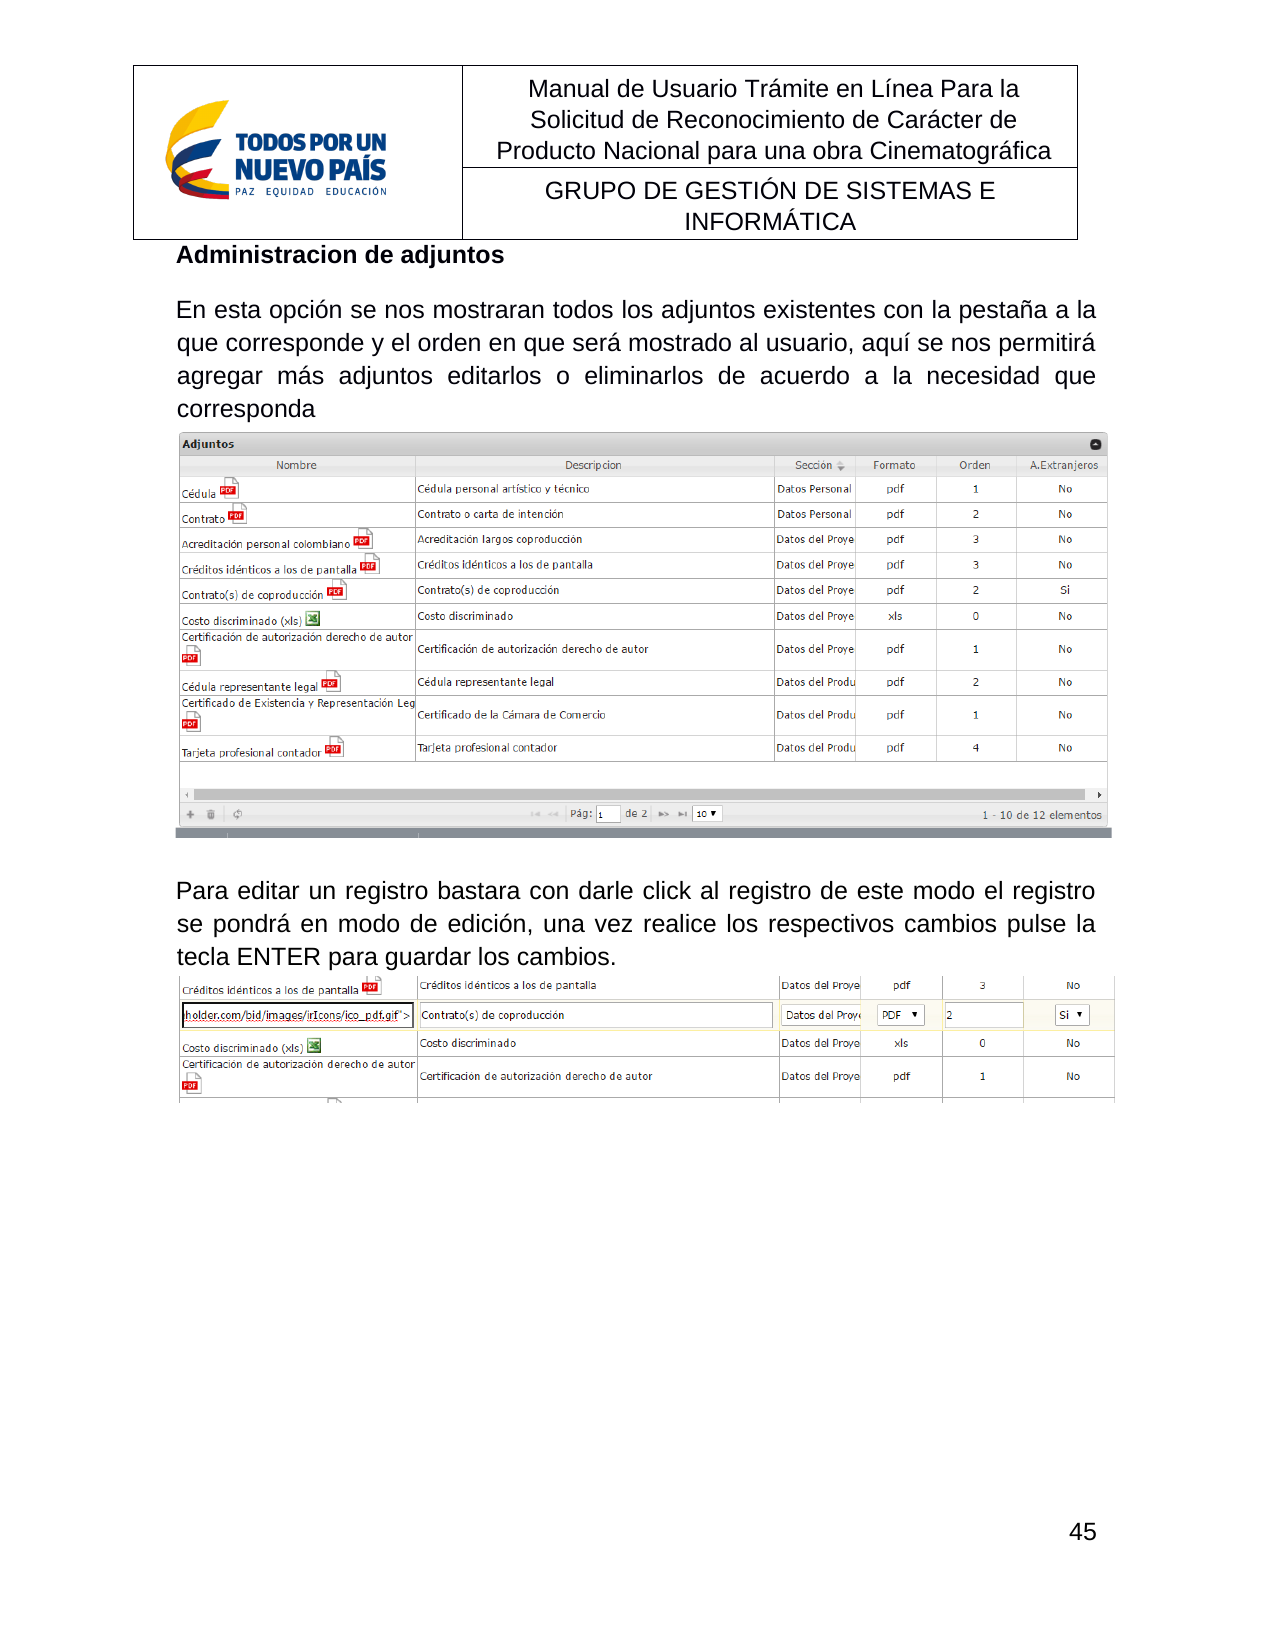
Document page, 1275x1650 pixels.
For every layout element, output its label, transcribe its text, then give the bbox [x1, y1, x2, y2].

picture [175, 427, 1112, 838]
subtitle Administracion de adjuntos [176, 148, 1097, 269]
text Para editar un registro bastara con darle click al registro de este modo el registro se pondrá en modo de edición, una vez realice los respectivos cambios pulse la tecla ENTER para guardar los cambios. [176, 876, 1098, 971]
text En esta opción se nos mostraran todos los adjuntos existentes con la pestaña a la que corresponde y el orden en que será mostrado al usuario, aquí se nos permitirá agregar más adjuntos editarlos o eliminarlos de acuerdo a la necesidad que corresponda [176, 295, 1098, 423]
picture [175, 976, 1139, 1103]
picture [153, 73, 396, 237]
